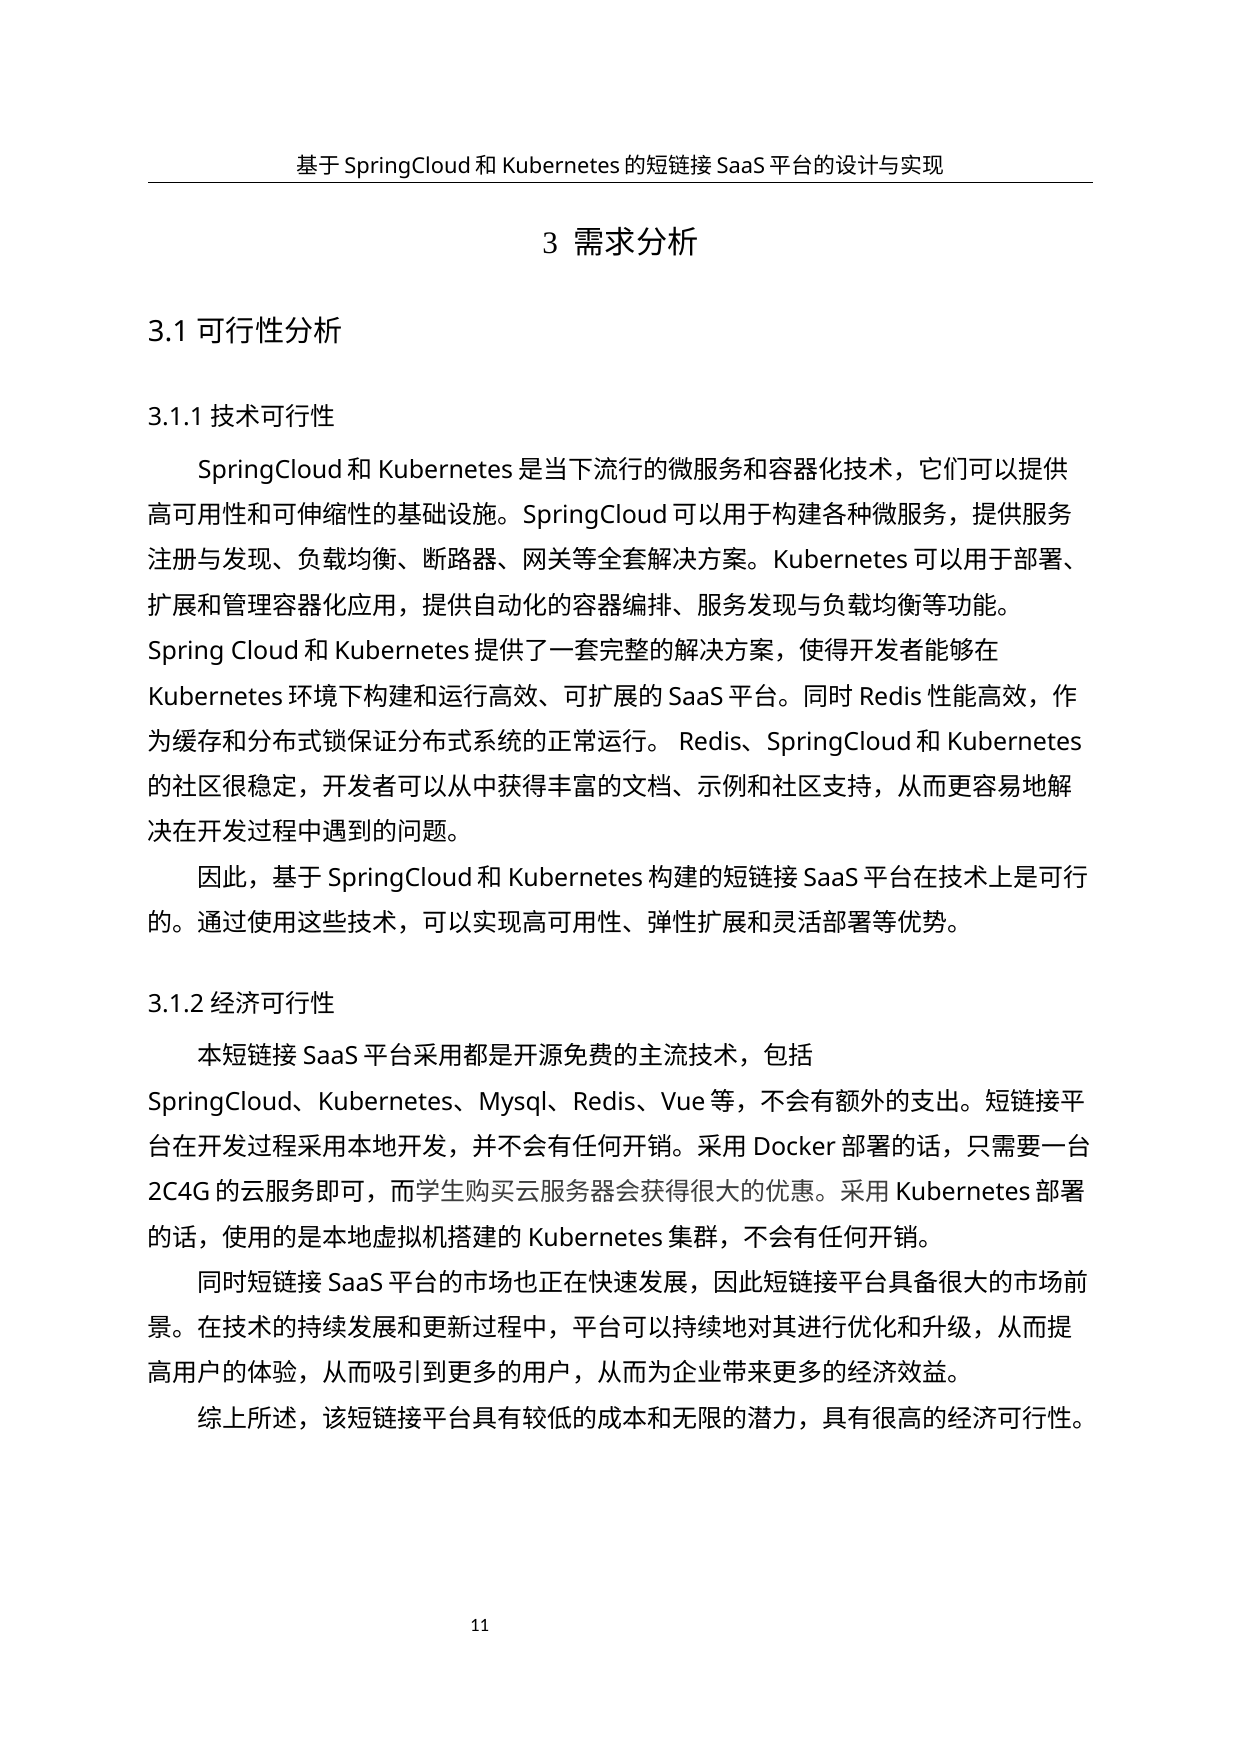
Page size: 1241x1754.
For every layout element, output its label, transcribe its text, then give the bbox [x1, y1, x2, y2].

subtitle 3.1 可行性分析 [148, 296, 1093, 361]
text 同时短链接SaaS平台的市场也正在快速发展，因此短链接平台具备很大的市场前景。在技术的持续发展和更新过程中，平台可以持续地对其进行优化和升级，从而提高用户的体验，从而吸引到更多的用户，从而为企业带来更多的经济效益。 [148, 1262, 1093, 1389]
text 因此，基于SpringCloud和Kubernetes构建的短链接SaaS平台在技术上是可行的。通过使用这些技术，可以实现高可用性、弹性扩展和灵活部署等优势。 [148, 857, 1093, 939]
subtitle 3.1.2 经济可行性 [148, 969, 1093, 1034]
text 综上所述，该短链接平台具有较低的成本和无限的潜力，具有很高的经济可行性。 [148, 1398, 1093, 1434]
subtitle 3.1.1 技术可行性 [148, 382, 1093, 447]
subtitle 需求分析 [148, 208, 1093, 273]
text 本短链接SaaS平台采用都是开源免费的主流技术，包括SpringCloud、Kubernetes、Mysql、Redis、Vue等，不会有额外的支出。短链接平台在开发过程采用本地开发，并不会有任何开销。采用Docker部署的话，只需要一台2C4G的云服务即可，而学生购买云服务器会获得很大的优惠。采用Kubernetes部署的话，使用的是本地虚拟机搭建的Kubernetes集群，不会有任何开销。 [148, 1036, 1093, 1253]
text SpringCloud和Kubernetes是当下流行的微服务和容器化技术，它们可以提供高可用性和可伸缩性的基础设施。SpringCloud可以用于构建各种微服务，提供服务注册与发现、负载均衡、断路器、网关等全套解决方案。Kubernetes可以用于部署、扩展和管理容器化应用，提供自动化的容器编排、服务发现与负载均衡等功能。Spring Cloud和Kubernetes提供了一套完整的解决方案，使得开发者能够在Kubernetes环境下构建和运行高效、可扩展的SaaS平台。同时Redis性能高效，作为缓存和分布式锁保证分布式系统的正常运行。 Redis、SpringCloud和Kubernetes的社区很稳定，开发者可以从中获得丰富的文档、示例和社区支持，从而更容易地解决在开发过程中遇到的问题。 [148, 449, 1093, 848]
